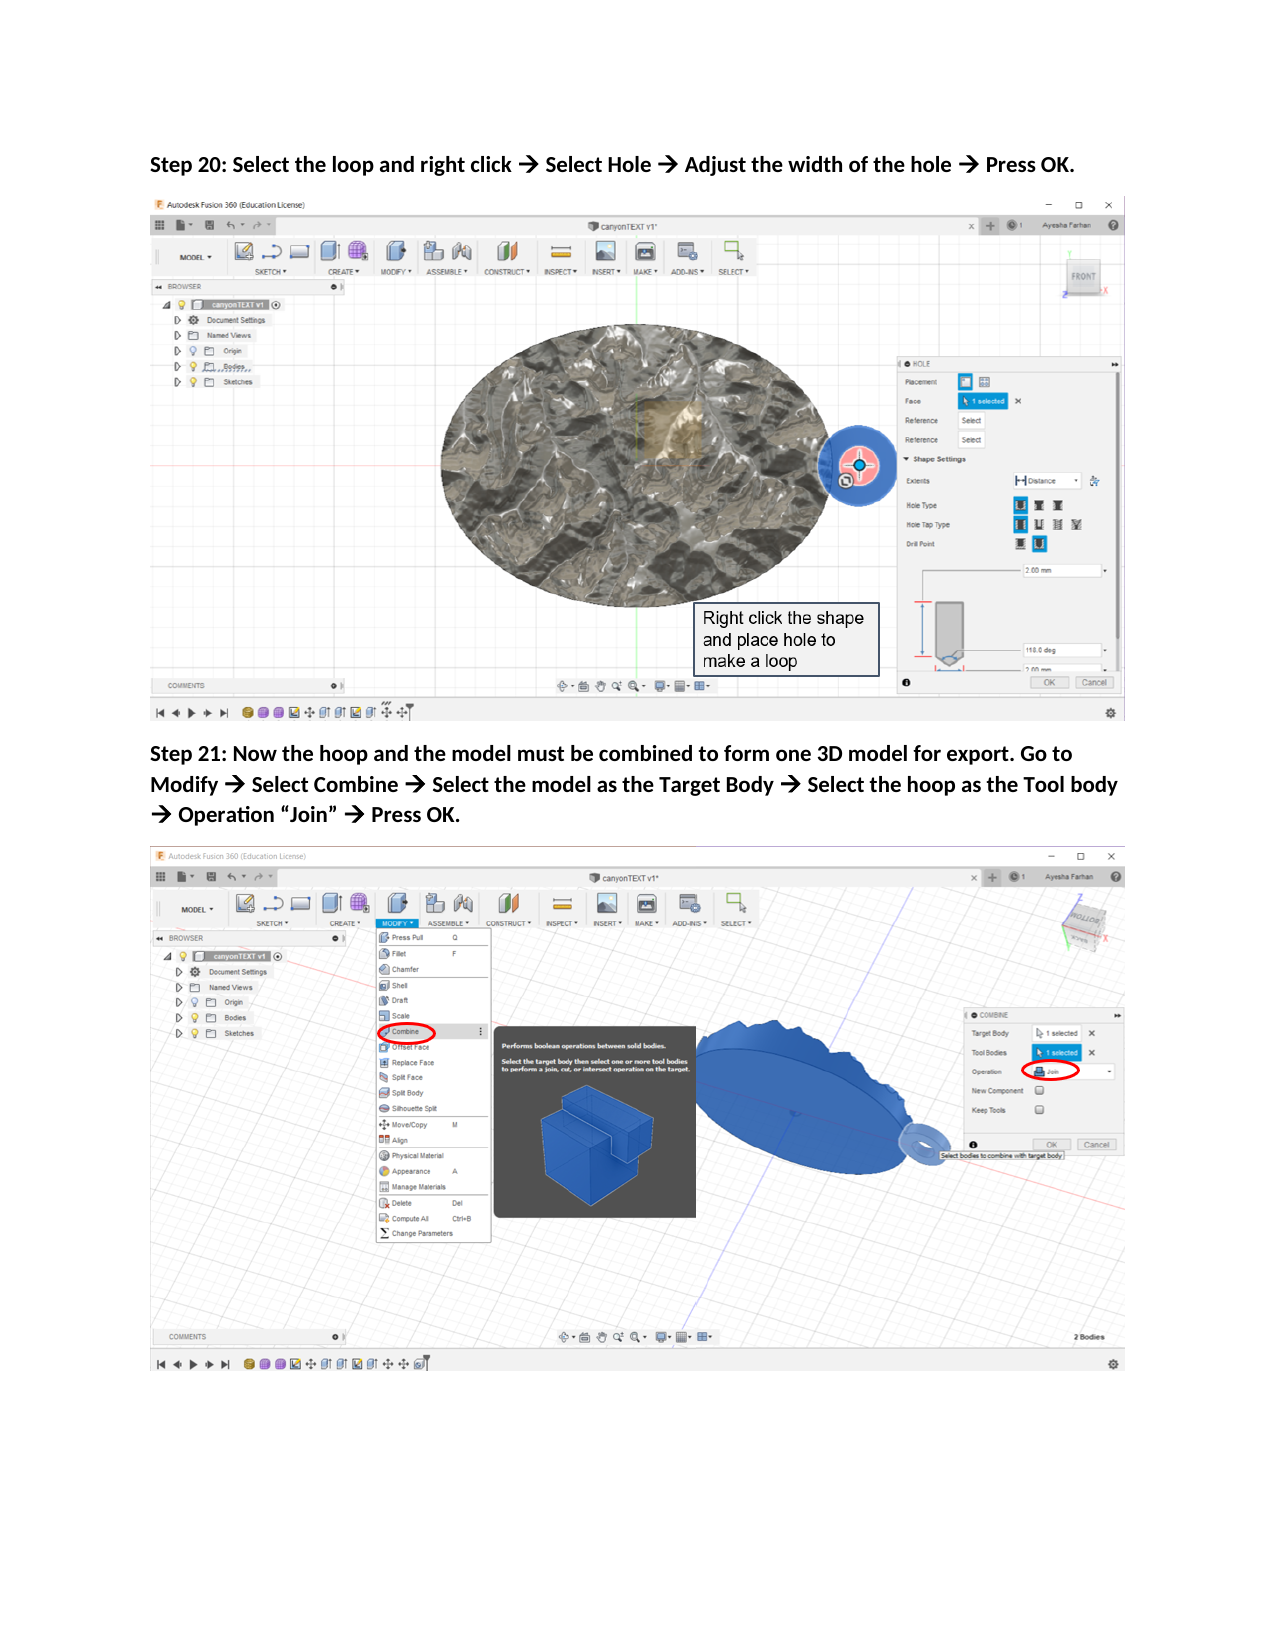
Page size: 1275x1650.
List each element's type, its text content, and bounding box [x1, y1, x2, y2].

picture [150, 196, 1125, 721]
picture [150, 846, 1125, 1373]
text Step 21: Now the hoop and the model must be combined to form one 3D model for export. Go to Modify Select Combine Select the model as the Target Body Select the hoop as the Tool body Operation “Join” Press OK. [150, 739, 1125, 828]
text Step 20: Select the loop and right click Select Hole Adjust the width of the hole Press OK. [150, 150, 1125, 178]
